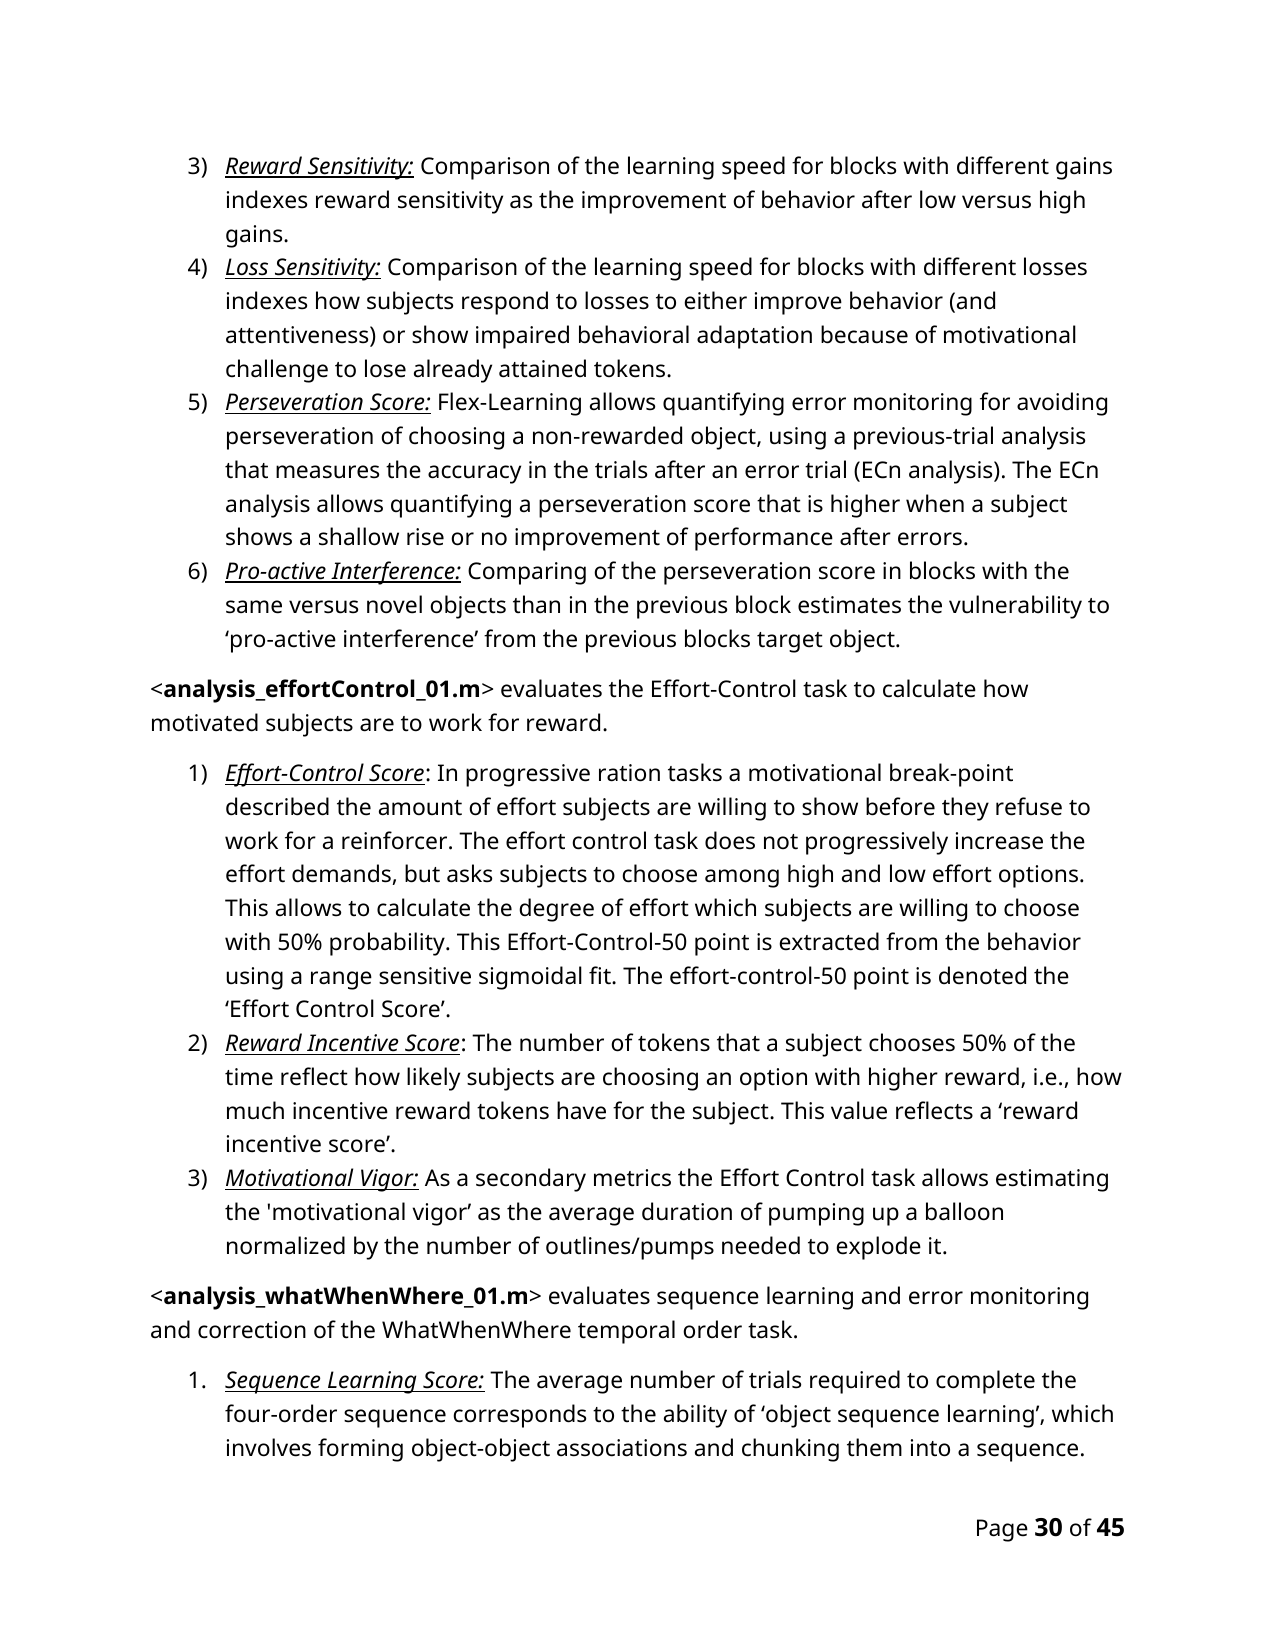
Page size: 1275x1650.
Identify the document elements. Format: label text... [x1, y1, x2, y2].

list Motivational Vigor: As a secondary metrics the Effort Control task allows estimating the 'motivational vigor’ as the average duration of pumping up a balloon normalized by the number of outlines/pumps needed to explode it. [187, 1162, 1125, 1261]
text <analysis_effortControl_01.m> evaluates the Effort-Control task to calculate how motivated subjects are to work for reward. [150, 673, 1125, 738]
list Loss Sensitivity: Comparison of the learning speed for blocks with different losses indexes how subjects respond to losses to either improve behavior (and attentiveness) or show impaired behavioral adaptation because of motivational challenge to lose already attained tokens. [187, 251, 1125, 384]
list Pro-active Interference: Comparing of the perseveration score in blocks with the same versus novel objects than in the previous block estimates the vulnerability to ‘pro-active interference’ from the previous blocks target object. [187, 555, 1125, 654]
list Reward Sensitivity: Comparison of the learning speed for blocks with different gains indexes reward sensitivity as the improvement of behavior after low versus high gains. [187, 150, 1125, 249]
text <analysis_whatWhenWhere_01.m> evaluates sequence learning and error monitoring and correction of the WhatWhenWhere temporal order task. [150, 1280, 1125, 1345]
list Perseveration Score: Flex-Learning allows quantifying error monitoring for avoiding perseveration of choosing a non-rewarded object, using a previous-trial analysis that measures the accuracy in the trials after an error trial (ECn analysis). The ECn analysis allows quantifying a perseveration score that is higher when a subject shows a shallow rise or no improvement of performance after errors. [187, 386, 1125, 552]
list Reward Incentive Score: The number of tokens that a subject chooses 50% of the time reflect how likely subjects are choosing an option with higher reward, i.e., how much incentive reward tokens have for the subject. This value reflects a ‘reward incentive score’. [187, 1027, 1125, 1159]
list Effort-Control Score: In progressive ration tasks a motivational break-point described the amount of effort subjects are willing to show before they refuse to work for a reinforcer. The effort control task does not progressively increase the effort demands, but asks subjects to choose among high and low effort options. This allows to calculate the degree of effort which subjects are willing to choose with 50% probability. This Effort-Control-50 point is extracted from the behavior using a range sensitive sigmoidal fit. The effort-control-50 point is denoted the ‘Effort Control Score’. [187, 757, 1125, 1024]
list Sequence Learning Score: The average number of trials required to complete the four-order sequence corresponds to the ability of ‘object sequence learning’, which involves forming object-object associations and chunking them into a sequence. [187, 1364, 1125, 1463]
